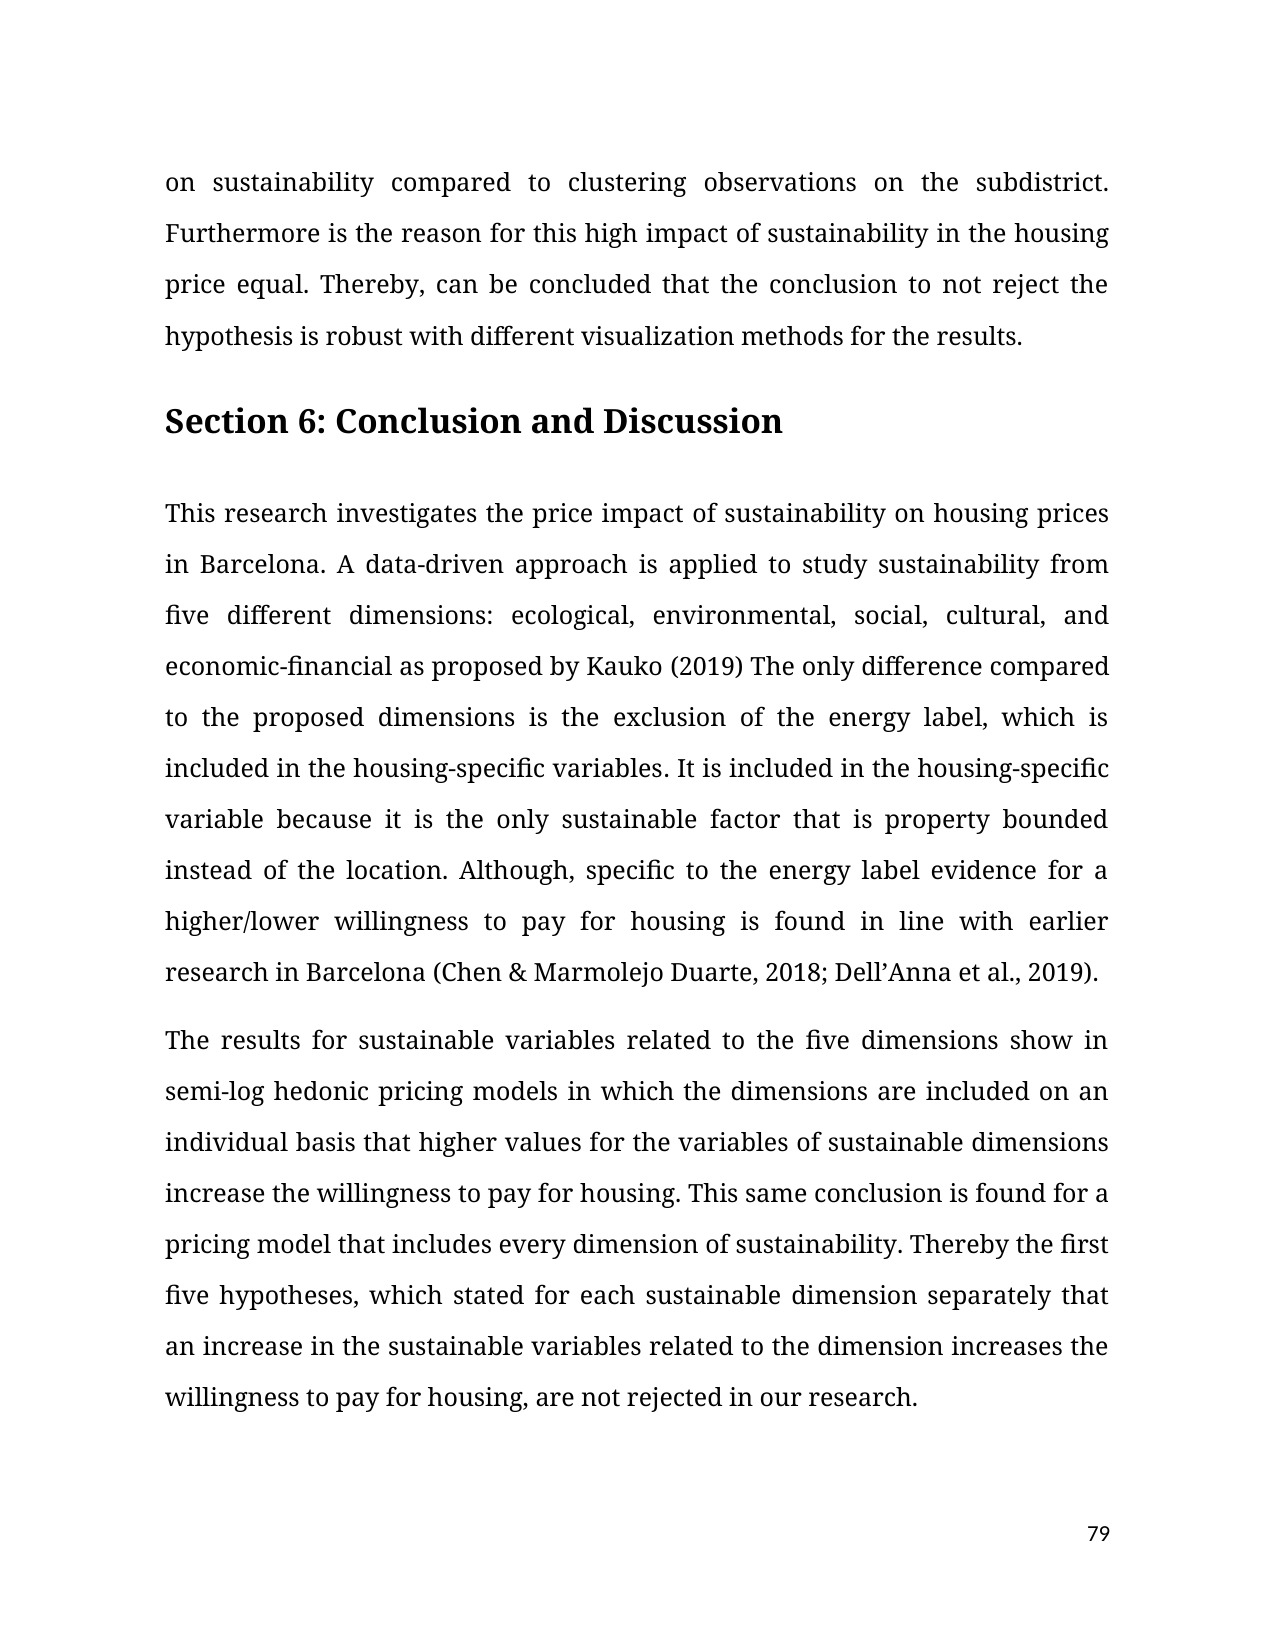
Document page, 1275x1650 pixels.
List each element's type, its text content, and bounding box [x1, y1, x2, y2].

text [165, 165, 1110, 352]
subtitle Section 6: Conclusion and Discussion [165, 398, 1110, 444]
text The results for sustainable variables related to the five dimensions show in semi-log hedonic pricing models in which the dimensions are included on an individual basis that higher values for the variables of sustainable dimensions increase the willingness to pay for housing. This same conclusion is found for a pricing model that includes every dimension of sustainability. Thereby the first five hypotheses, which stated for each sustainable dimension separately that an increase in the sustainable variables related to the dimension increases the willingness to pay for housing, are not rejected in our research. [165, 1023, 1110, 1414]
text This research investigates the price impact of sustainability on housing prices in Barcelona. A data-driven approach is applied to study sustainability from five different dimensions: ecological, environmental, social, cultural, and economic-financial as proposed by Kauko The only difference compared to the proposed dimensions is the exclusion of the energy label, which is included in the housing-specific variables. It is included in the housing-specific variable because it is the only sustainable factor that is property bounded instead of the location. Although, specific to the energy label evidence for a higher/lower willingness to pay for housing is found in line with earlier research in Barcelona . [165, 496, 1110, 989]
